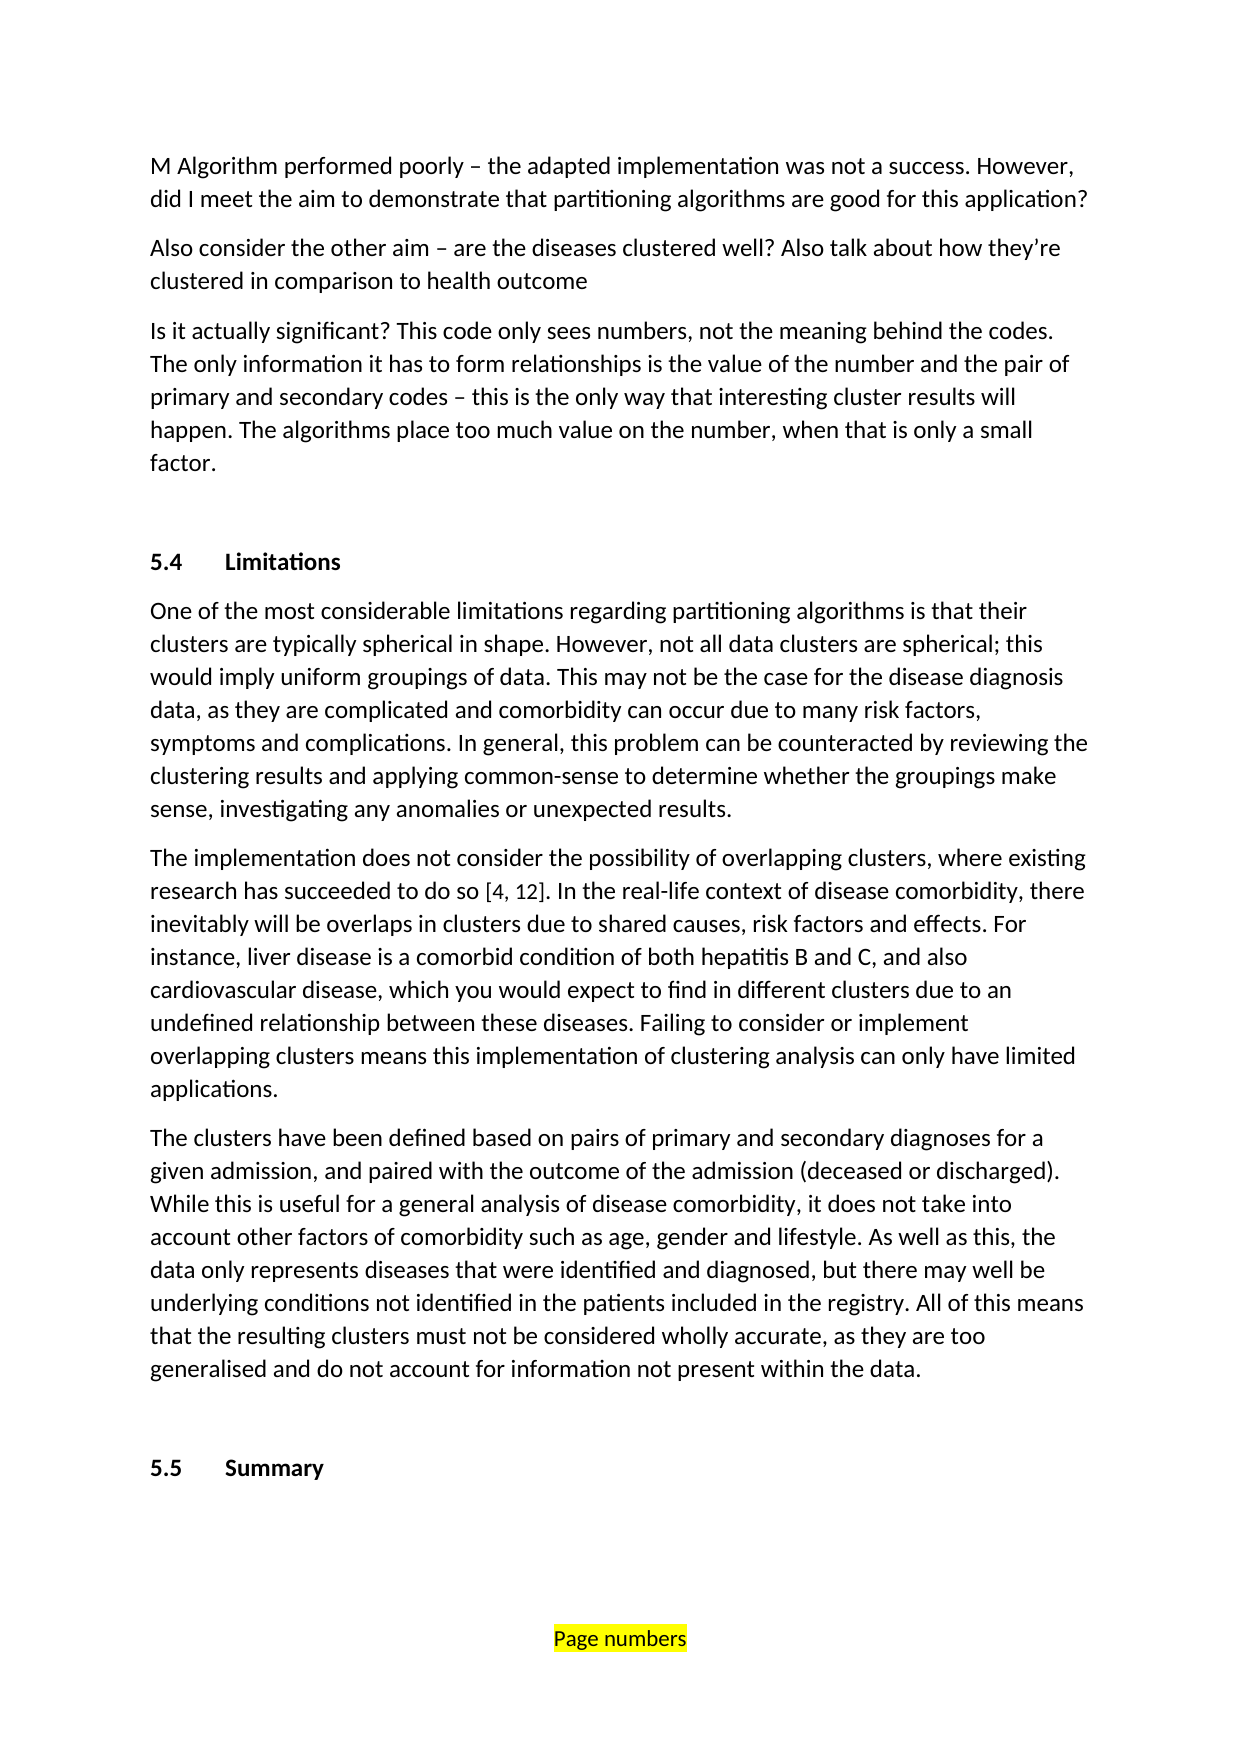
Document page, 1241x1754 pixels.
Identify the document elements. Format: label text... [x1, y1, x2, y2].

text 5.5 Summary [150, 1452, 1090, 1483]
text The implementation does not consider the possibility of overlapping clusters, where existing research has succeeded to do so [4, 12]. In the real-life context of disease comorbidity, there inevitably will be overlaps in clusters due to shared causes, risk factors and effects. For instance, liver disease is a comorbid condition of both hepatitis B and C, and also cardiovascular disease, which you would expect to find in different clusters due to an undefined relationship between these diseases. Failing to consider or implement overlapping clusters means this implementation of clustering analysis can only have limited applications. [150, 842, 1090, 1103]
text Also consider the other aim – are the diseases clustered well? Also talk about how they’re clustered in comparison to health outcome [150, 232, 1090, 296]
text The clusters have been defined based on pairs of primary and secondary diagnoses for a given admission, and paired with the outcome of the admission (deceased or discharged). While this is useful for a general analysis of disease comorbidity, it does not take into account other factors of comorbidity such as age, gender and lifestyle. As well as this, the data only represents diseases that were identified and diagnosed, but there may well be underlying conditions not identified in the patients included in the registry. All of this means that the resulting clusters must not be considered wholly accurate, as they are too generalised and do not account for information not present within the data. [150, 1122, 1090, 1383]
text M Algorithm performed poorly – the adapted implementation was not a success. However, did I meet the aim to demonstrate that partitioning algorithms are good for this application? [150, 150, 1090, 213]
text 5.4 Limitations [150, 546, 1090, 576]
text Is it actually significant? This code only sees numbers, not the meaning behind the codes. The only information it has to form relationships is the value of the number and the pair of primary and secondary codes – this is the only way that interesting cluster results will happen. The algorithms place too much value on the number, when that is only a small factor. [150, 315, 1090, 477]
text One of the most considerable limitations regarding partitioning algorithms is that their clusters are typically spherical in shape. However, not all data clusters are spherical; this would imply uniform groupings of data. This may not be the case for the disease diagnosis data, as they are complicated and comorbidity can occur due to many risk factors, symptoms and complications. In general, this problem can be counteracted by reviewing the clustering results and applying common-sense to determine whether the groupings make sense, investigating any anomalies or unexpected results. [150, 595, 1090, 823]
